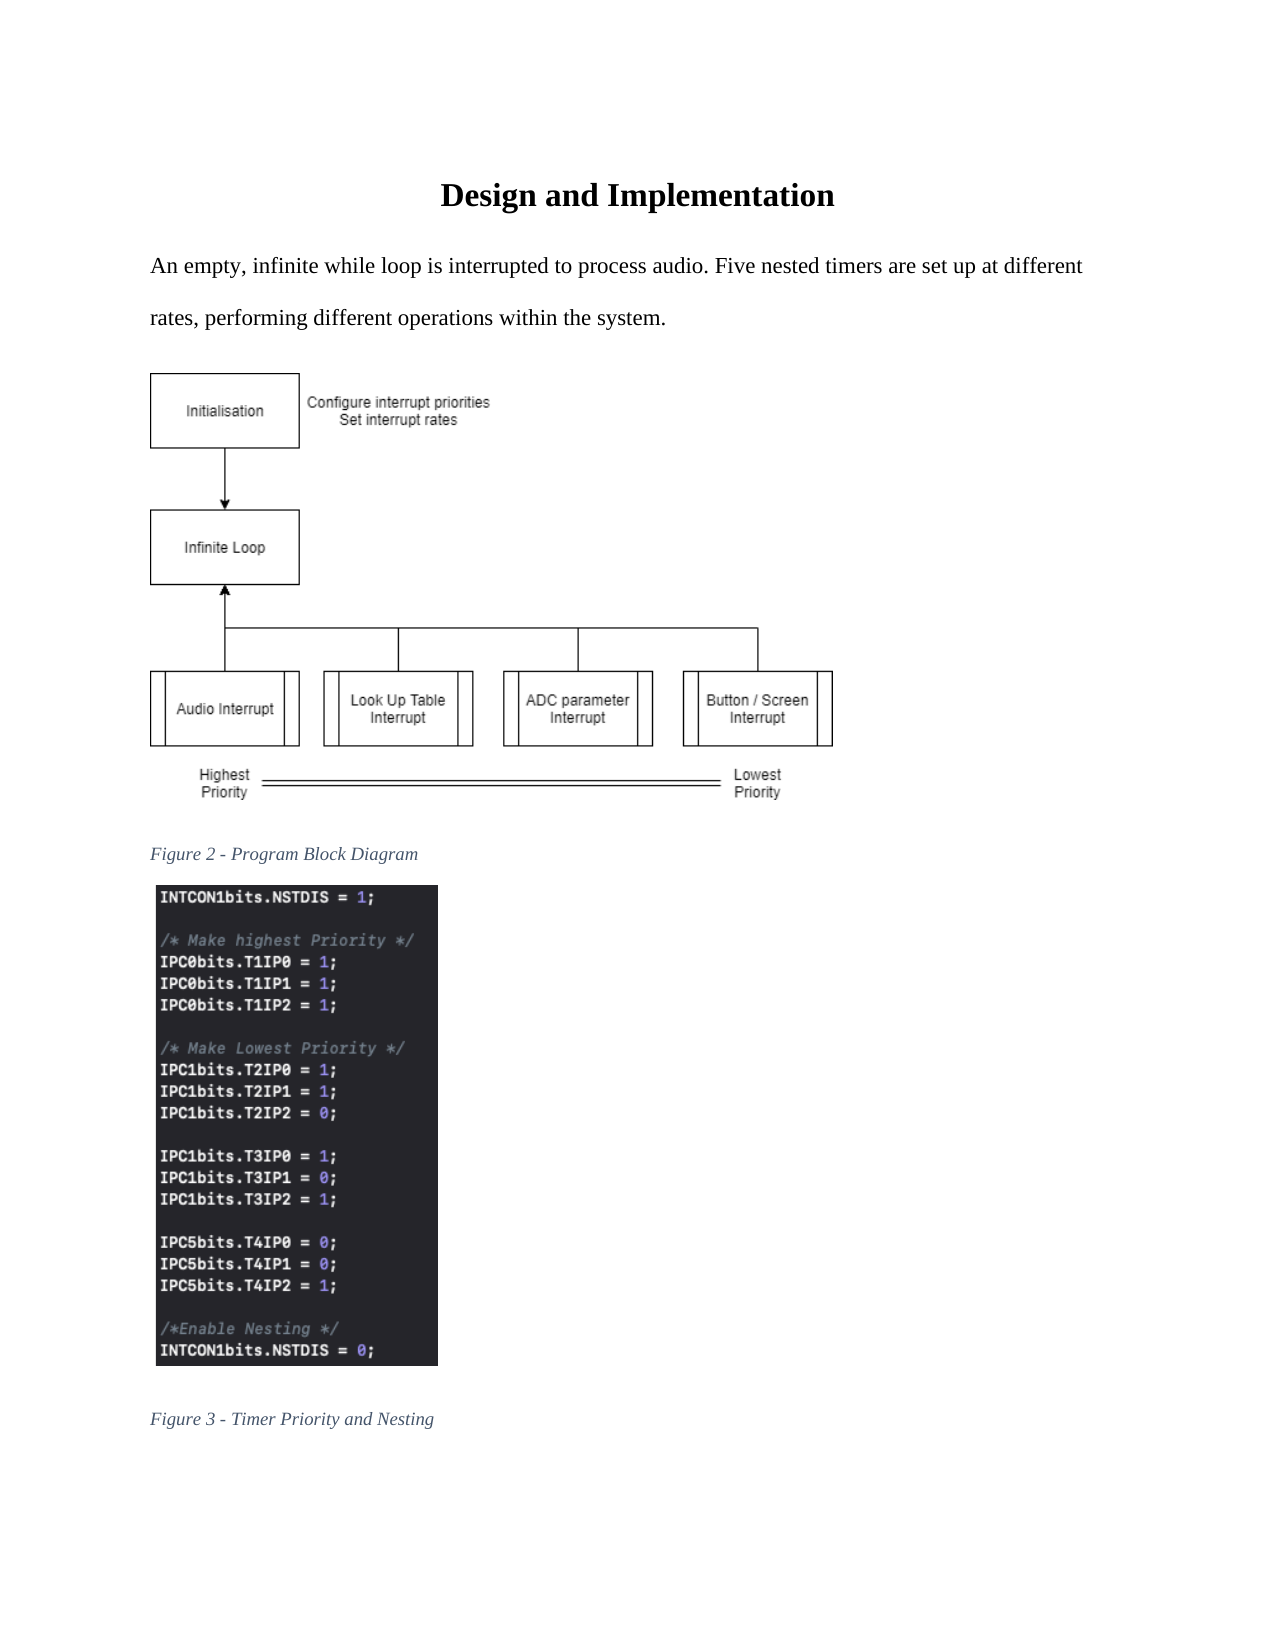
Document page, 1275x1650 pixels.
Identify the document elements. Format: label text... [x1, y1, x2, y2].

text An empty, infinite while loop is interrupted to process audio. Five nested timers are set up at different rates, performing different operations within the system. [150, 252, 1125, 331]
subtitle Design and Implementation [150, 175, 1125, 213]
text Figure 2 - Program Block Diagram [150, 843, 1125, 865]
picture [150, 373, 833, 800]
text Figure 3 - Timer Priority and Nesting [150, 1408, 1125, 1430]
picture [155, 885, 438, 1366]
